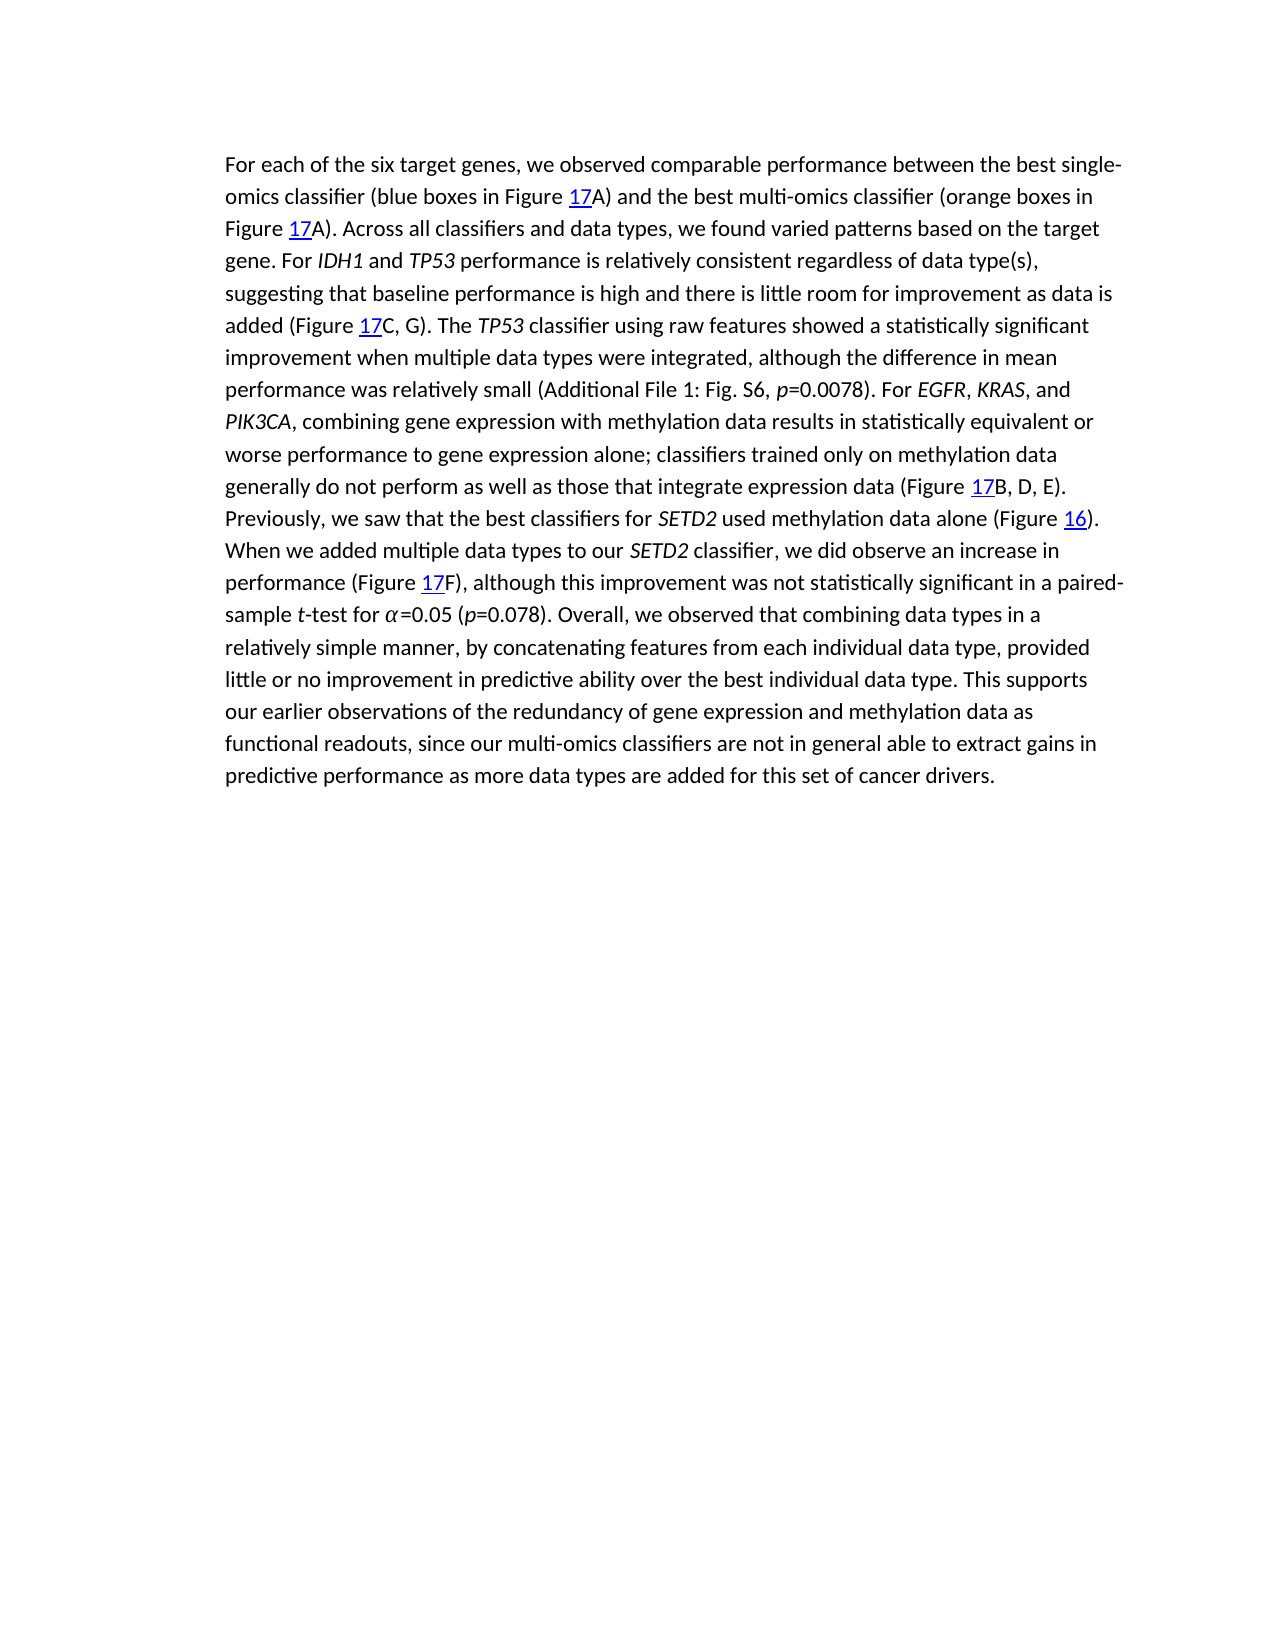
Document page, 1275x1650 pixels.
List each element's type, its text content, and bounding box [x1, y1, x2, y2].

text For each of the six target genes, we observed comparable performance between the best single-omics classifier (blue boxes in Figure 17A) and the best multi-omics classifier (orange boxes in Figure 17A). Across all classifiers and data types, we found varied patterns based on the target gene. For IDH1 and TP53 performance is relatively consistent regardless of data type(s), suggesting that baseline performance is high and there is little room for improvement as data is added (Figure 17C, G). The TP53 classifier using raw features showed a statistically significant improvement when multiple data types were integrated, although the difference in mean performance was relatively small (Additional File 1: Fig. S6, p=0.0078). For EGFR, KRAS, and PIK3CA, combining gene expression with methylation data results in statistically equivalent or worse performance to gene expression alone; classifiers trained only on methylation data generally do not perform as well as those that integrate expression data (Figure 17B, D, E). Previously, we saw that the best classifiers for SETD2 used methylation data alone (Figure 16). When we added multiple data types to our SETD2 classifier, we did observe an increase in performance (Figure 17F), although this improvement was not statistically significant in a paired-sample t-test for =0.05 (p=0.078). Overall, we observed that combining data types in a relatively simple manner, by concatenating features from each individual data type, provided little or no improvement in predictive ability over the best individual data type. This supports our earlier observations of the redundancy of gene expression and methylation data as functional readouts, since our multi-omics classifiers are not in general able to extract gains in predictive performance as more data types are added for this set of cancer drivers. [225, 150, 1125, 789]
